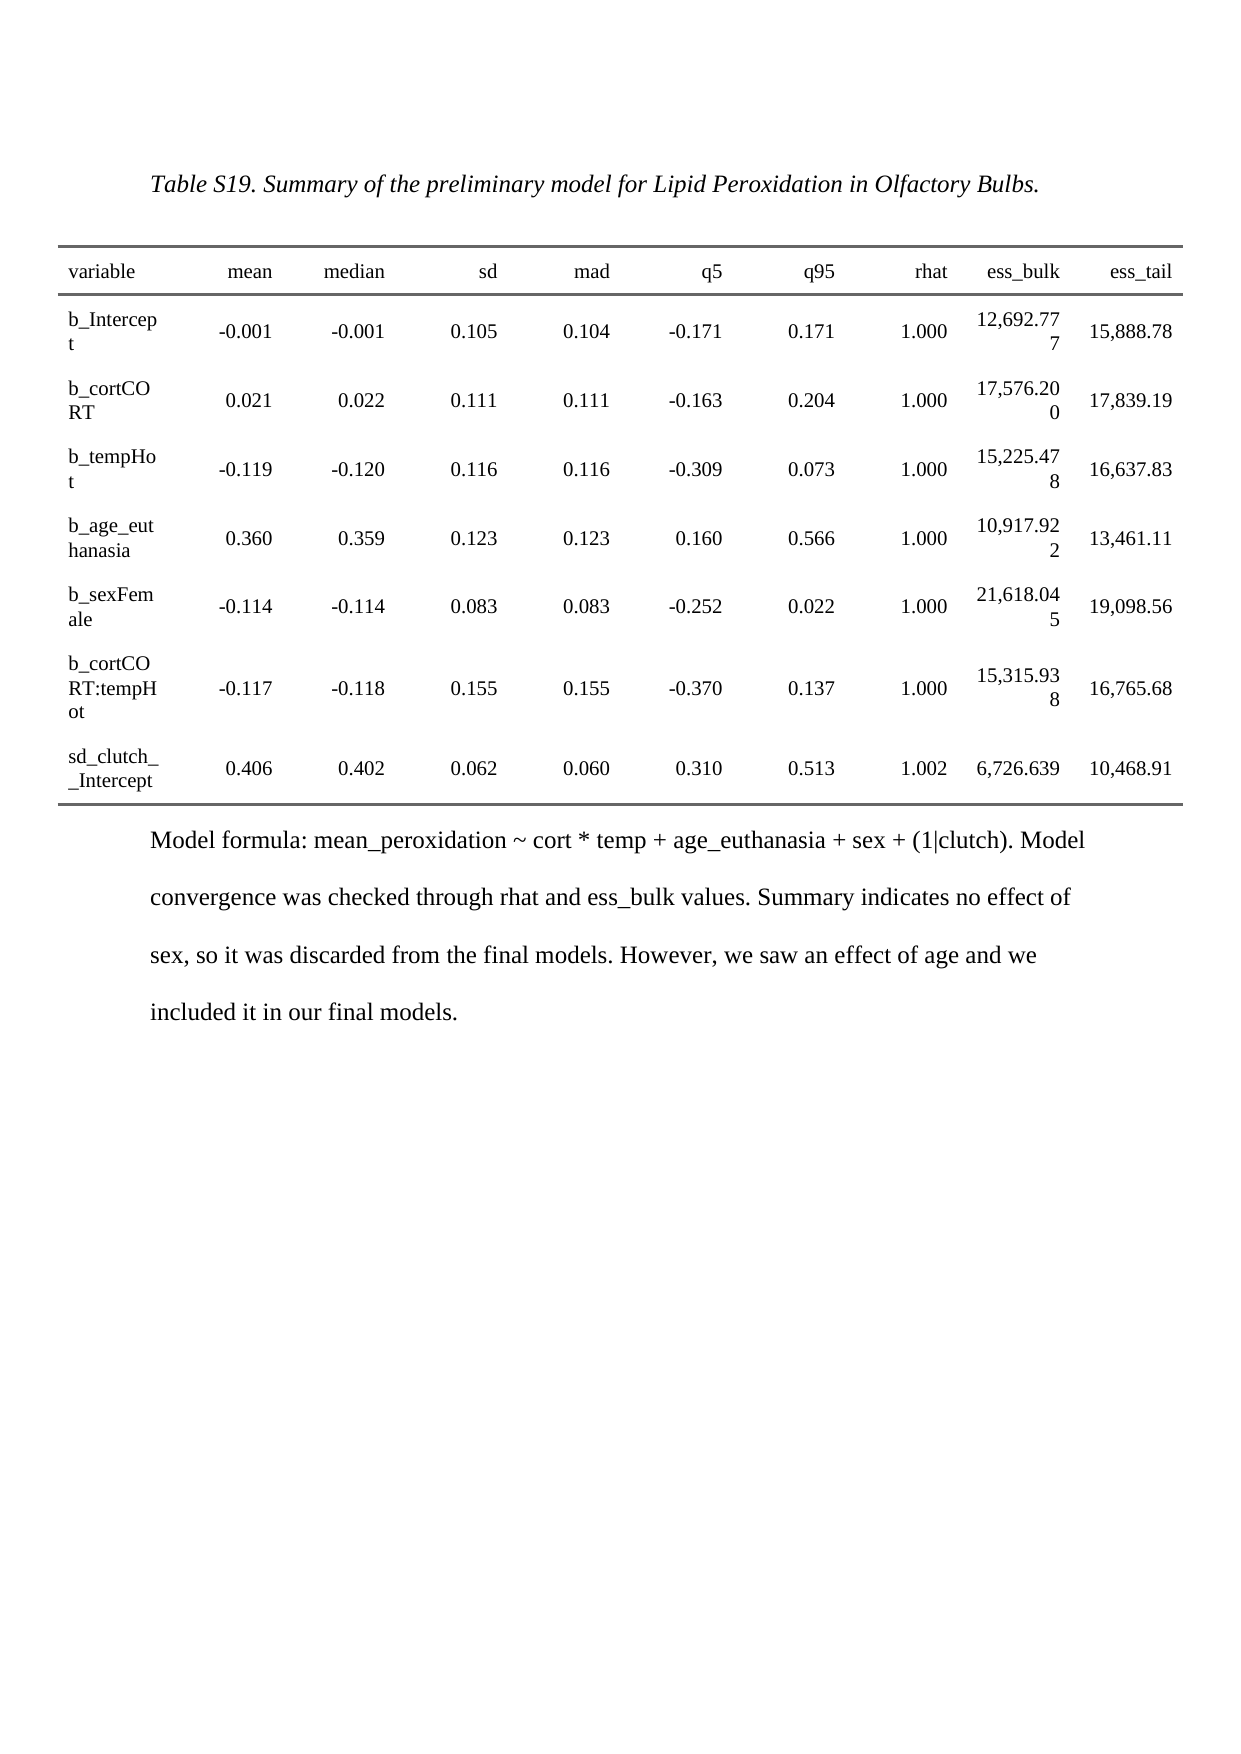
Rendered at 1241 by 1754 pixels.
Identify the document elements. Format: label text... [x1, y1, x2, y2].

table_cell 0.566 [733, 503, 845, 572]
table_cell 10,917.922 [958, 503, 1070, 572]
table_cell b_tempHot [58, 434, 170, 503]
table_cell b_cortCORT:tempHot [58, 641, 170, 734]
table_cell 0.111 [395, 365, 508, 434]
table_cell 0.083 [508, 572, 620, 641]
table_cell 0.402 [283, 734, 395, 803]
table_header median [283, 248, 395, 293]
table_cell 0.060 [508, 734, 620, 803]
table_cell 1.002 [845, 734, 958, 803]
table_cell 10,468.91 [1070, 734, 1183, 803]
table_cell 21,618.045 [958, 572, 1070, 641]
table_cell -0.252 [620, 572, 733, 641]
table_header mean [170, 248, 283, 293]
table_cell 0.310 [620, 734, 733, 803]
table_cell 0.359 [283, 503, 395, 572]
table_cell 1.000 [845, 296, 958, 365]
table_cell 0.062 [395, 734, 508, 803]
table_cell 1.000 [845, 365, 958, 434]
table_cell -0.119 [170, 434, 283, 503]
text Model formula: mean_peroxidation ~ cort * temp + age_euthanasia + sex + (1|clutch). Model convergence was checked through rhat and ess_bulk values. Summary indicates no effect of sex, so it was discarded from the final models. However, we saw an effect of age and we included it in our final models. [150, 825, 1090, 1026]
table_cell b_Intercept [58, 296, 170, 365]
table_cell -0.117 [170, 641, 283, 734]
table_cell 0.105 [395, 296, 508, 365]
table_cell 15,888.78 [1070, 296, 1183, 365]
table_cell 0.160 [620, 503, 733, 572]
table_cell 1.000 [845, 572, 958, 641]
table_cell 0.116 [508, 434, 620, 503]
table_cell 0.406 [170, 734, 283, 803]
table_cell 0.155 [395, 641, 508, 734]
table_cell 0.083 [395, 572, 508, 641]
table_cell -0.001 [283, 296, 395, 365]
table_cell -0.171 [620, 296, 733, 365]
table_cell 1.000 [845, 434, 958, 503]
table_cell 16,637.83 [1070, 434, 1183, 503]
table_cell 0.111 [508, 365, 620, 434]
table_header rhat [845, 248, 958, 293]
table_cell -0.114 [283, 572, 395, 641]
table_cell 0.022 [283, 365, 395, 434]
table_cell 0.116 [395, 434, 508, 503]
table_cell 15,225.478 [958, 434, 1070, 503]
table_cell 0.155 [508, 641, 620, 734]
table_cell -0.309 [620, 434, 733, 503]
table_header variable [58, 248, 170, 293]
table_cell b_cortCORT [58, 365, 170, 434]
table_cell -0.120 [283, 434, 395, 503]
table_cell 0.137 [733, 641, 845, 734]
table_cell b_age_euthanasia [58, 503, 170, 572]
table_cell 17,839.19 [1070, 365, 1183, 434]
table_header ess_tail [1070, 248, 1183, 293]
table_cell b_sexFemale [58, 572, 170, 641]
table_header ess_bulk [958, 248, 1070, 293]
table_cell 12,692.777 [958, 296, 1070, 365]
table_cell 0.171 [733, 296, 845, 365]
table_cell 0.104 [508, 296, 620, 365]
table_cell 15,315.938 [958, 641, 1070, 734]
table_cell 1.000 [845, 641, 958, 734]
table_cell 6,726.639 [958, 734, 1070, 803]
table_cell -0.118 [283, 641, 395, 734]
table_header q95 [733, 248, 845, 293]
table_cell 16,765.68 [1070, 641, 1183, 734]
table_cell 0.204 [733, 365, 845, 434]
table_cell 0.513 [733, 734, 845, 803]
table_cell 0.021 [170, 365, 283, 434]
table_header mad [508, 248, 620, 293]
table_header sd [395, 248, 508, 293]
table_cell -0.114 [170, 572, 283, 641]
table_header q5 [620, 248, 733, 293]
table_cell -0.370 [620, 641, 733, 734]
table_cell -0.163 [620, 365, 733, 434]
table_cell 0.073 [733, 434, 845, 503]
table_cell 0.123 [508, 503, 620, 572]
text Table S19. Summary of the preliminary model for Lipid Peroxidation in Olfactory Bulbs. [150, 169, 1090, 197]
table_cell 0.123 [395, 503, 508, 572]
table_cell 17,576.200 [958, 365, 1070, 434]
table_cell 0.022 [733, 572, 845, 641]
table_cell sd_clutch__Intercept [58, 734, 170, 803]
table_cell -0.001 [170, 296, 283, 365]
table_cell 0.360 [170, 503, 283, 572]
table_cell 19,098.56 [1070, 572, 1183, 641]
table_cell 13,461.11 [1070, 503, 1183, 572]
table_cell 1.000 [845, 503, 958, 572]
